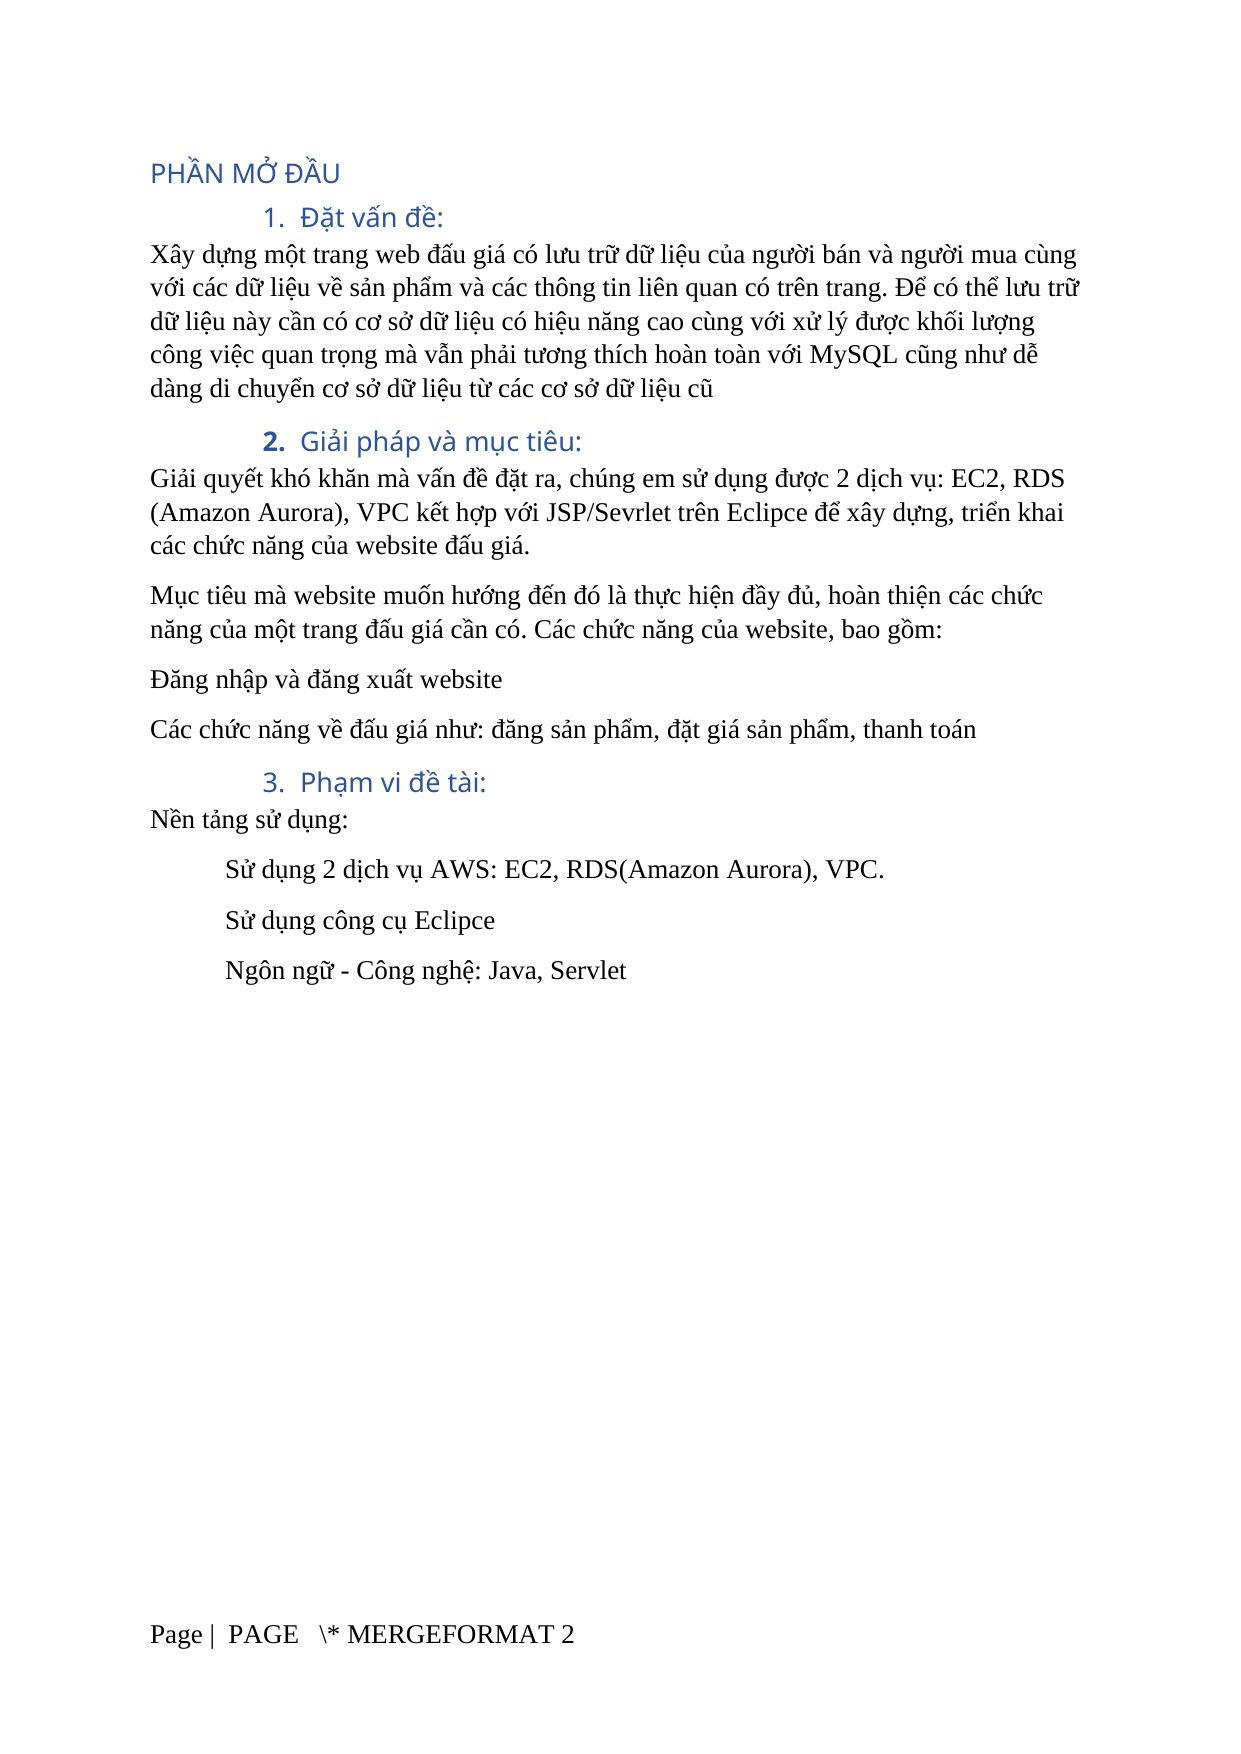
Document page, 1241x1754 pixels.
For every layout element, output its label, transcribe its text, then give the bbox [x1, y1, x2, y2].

subtitle Đặt vấn đề: [262, 198, 1090, 235]
subtitle PHẦN MỞ ĐẦU [150, 154, 1090, 191]
text Mục tiêu mà website muốn hướng đến đó là thực hiện đầy đủ, hoàn thiện các chức năng của một trang đấu giá cần có. Các chức năng của website, bao gồm: [150, 579, 1090, 644]
subtitle Giải pháp và mục tiêu: [262, 422, 1090, 459]
text Đăng nhập và đăng xuất website [150, 663, 1090, 694]
subtitle Phạm vi đề tài: [262, 763, 1090, 800]
text Xây dựng một trang web đấu giá có lưu trữ dữ liệu của người bán và người mua cùng với các dữ liệu về sản phẩm và các thông tin liên quan có trên trang. Để có thể lưu trữ dữ liệu này cần có cơ sở dữ liệu có hiệu năng cao cùng với xử lý được khối lượng công việc quan trọng mà vẫn phải tương thích hoàn toàn với MySQL cũng như dễ dàng di chuyển cơ sở dữ liệu từ các cơ sở dữ liệu cũ [150, 238, 1090, 403]
text Các chức năng về đấu giá như: đăng sản phẩm, đặt giá sản phẩm, thanh toán [150, 713, 1090, 744]
text Sử dụng 2 dịch vụ AWS: EC2, RDS(Amazon Aurora), VPC. [150, 853, 1090, 885]
text Giải quyết khó khăn mà vấn đề đặt ra, chúng em sử dụng được 2 dịch vụ: EC2, RDS (Amazon Aurora), VPC kết hợp với JSP/Sevrlet trên Eclipce để xây dựng, triển khai các chức năng của website đấu giá. [150, 462, 1090, 560]
text Ngôn ngữ - Công nghệ: Java, Servlet [150, 954, 1090, 985]
text Sử dụng công cụ Eclipce [150, 904, 1090, 935]
text Nền tảng sử dụng: [150, 803, 1090, 834]
